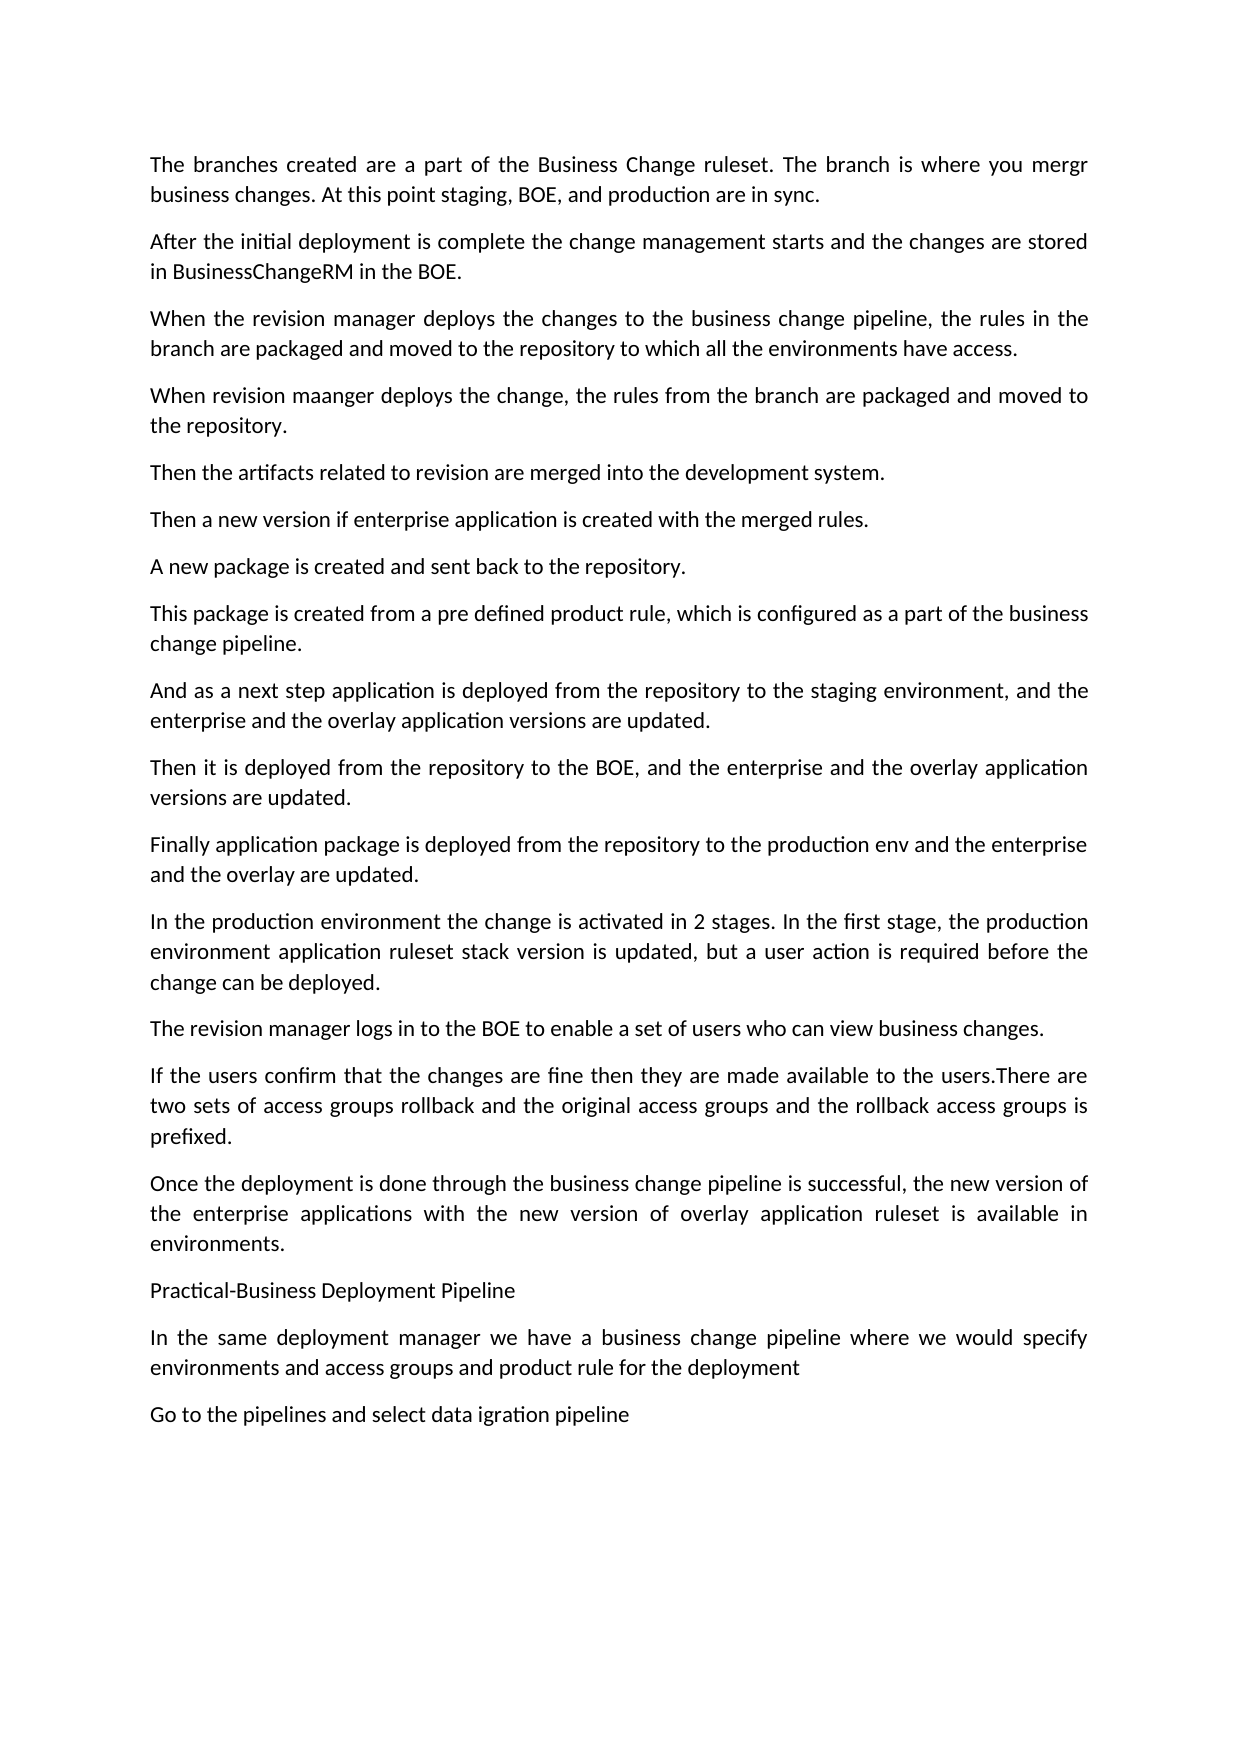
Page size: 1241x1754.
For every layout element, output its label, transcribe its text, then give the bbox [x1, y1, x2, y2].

text In the production environment the change is activated in 2 stages. In the first stage, the production environment application ruleset stack version is updated, but a user action is required before the change can be deployed. [150, 907, 1090, 996]
text This package is created from a pre defined product rule, which is configured as a part of the business change pipeline. [150, 599, 1090, 657]
text The branches created are a part of the Business Change ruleset. The branch is where you mergr business changes. At this point staging, BOE, and production are in sync. [150, 150, 1090, 208]
text In the same deployment manager we have a business change pipeline where we would specify environments and access groups and product rule for the deployment [150, 1323, 1090, 1381]
text Then a new version if enterprise application is created with the merged rules. [150, 505, 1090, 533]
text When the revision manager deploys the changes to the business change pipeline, the rules in the branch are packaged and moved to the repository to which all the environments have access. [150, 304, 1090, 362]
text If the users confirm that the changes are fine then they are made available to the users.There are two sets of access groups rollback and the original access groups and the rollback access groups is prefixed. [150, 1061, 1090, 1150]
text Then the artifacts related to revision are merged into the development system. [150, 458, 1090, 486]
text After the initial deployment is complete the change management starts and the changes are stored in BusinessChangeRM in the BOE. [150, 227, 1090, 285]
text A new package is created and sent back to the repository. [150, 552, 1090, 580]
text Finally application package is deployed from the repository to the production env and the enterprise and the overlay are updated. [150, 830, 1090, 888]
text Go to the pipelines and select data igration pipeline [150, 1400, 1090, 1428]
text The revision manager logs in to the BOE to enable a set of users who can view business changes. [150, 1014, 1090, 1043]
text And as a next step application is deployed from the repository to the staging environment, and the enterprise and the overlay application versions are updated. [150, 676, 1090, 734]
text Then it is deployed from the repository to the BOE, and the enterprise and the overlay application versions are updated. [150, 753, 1090, 811]
text Once the deployment is done through the business change pipeline is successful, the new version of the enterprise applications with the new version of overlay application ruleset is available in environments. [150, 1169, 1090, 1257]
text When revision maanger deploys the change, the rules from the branch are packaged and moved to the repository. [150, 381, 1090, 439]
text Practical-Business Deployment Pipeline [150, 1276, 1090, 1304]
